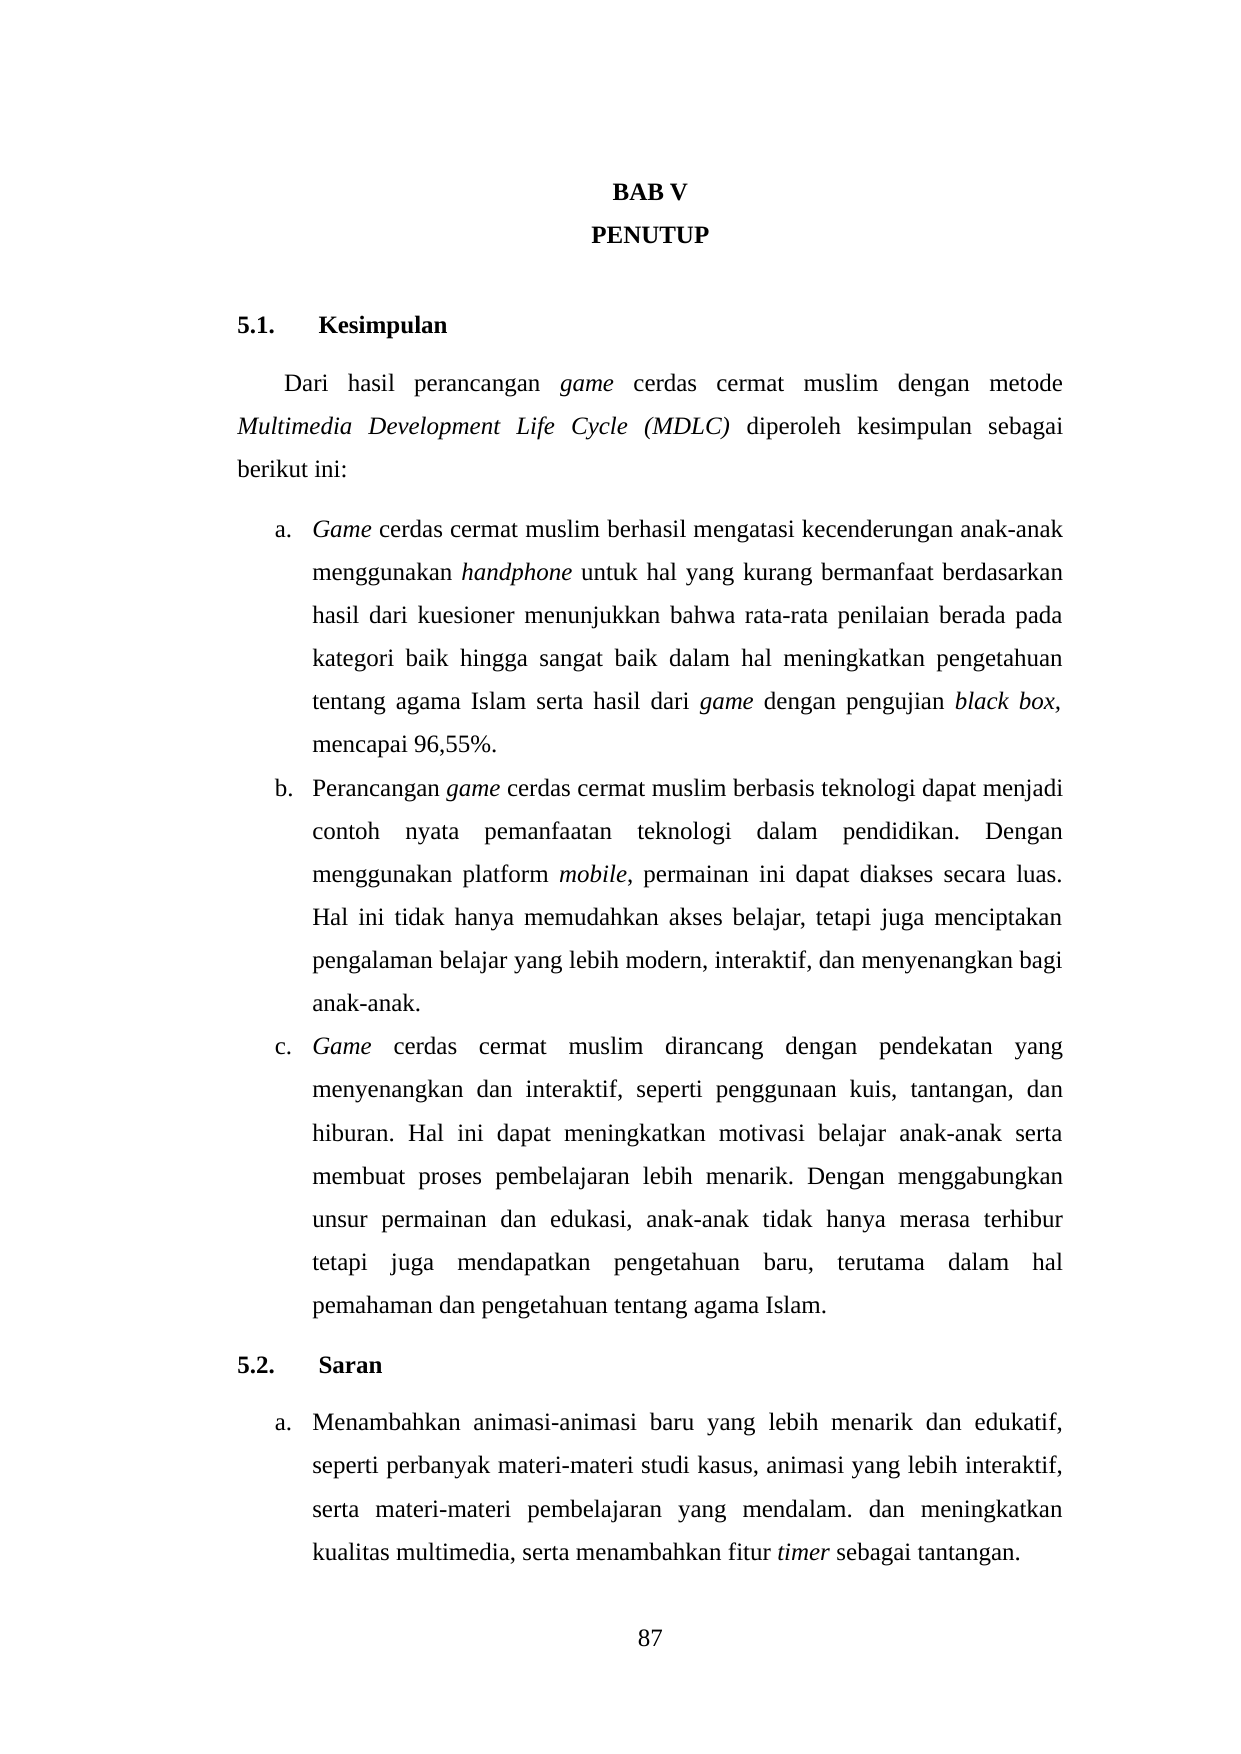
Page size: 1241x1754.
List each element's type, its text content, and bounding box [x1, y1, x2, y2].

subtitle BAB V [237, 177, 1063, 206]
list Game cerdas cermat muslim berhasil mengatasi kecenderungan anak-anak menggunakan handphone untuk hal yang kurang bermanfaat berdasarkan hasil dari kuesioner menunjukkan bahwa rata-rata penilaian berada pada kategori baik hingga sangat baik dalam hal meningkatkan pengetahuan tentang agama Islam serta hasil dari game dengan pengujian black box, mencapai 96,55%. [274, 514, 1063, 758]
subtitle Kesimpulan [237, 310, 1063, 339]
text Dari hasil perancangan game cerdas cermat muslim dengan metode Multimedia Development Life Cycle (MDLC) diperoleh kesimpulan sebagai berikut ini: [237, 368, 1063, 483]
subtitle Saran [237, 1350, 1063, 1379]
list Menambahkan animasi-animasi baru yang lebih menarik dan edukatif, seperti perbanyak materi-materi studi kasus, animasi yang lebih interaktif, serta materi-materi pembelajaran yang mendalam. dan meningkatkan kualitas multimedia, serta menambahkan fitur timer sebagai tantangan. [274, 1407, 1063, 1566]
list Perancangan game cerdas cermat muslim berbasis teknologi dapat menjadi contoh nyata pemanfaatan teknologi dalam pendidikan. Dengan menggunakan platform mobile, permainan ini dapat diakses secara luas. Hal ini tidak hanya memudahkan akses belajar, tetapi juga menciptakan pengalaman belajar yang lebih modern, interaktif, dan menyenangkan bagi anak-anak. [274, 773, 1063, 1017]
list Game cerdas cermat muslim dirancang dengan pendekatan yang menyenangkan dan interaktif, seperti penggunaan kuis, tantangan, dan hiburan. Hal ini dapat meningkatkan motivasi belajar anak-anak serta membuat proses pembelajaran lebih menarik. Dengan menggabungkan unsur permainan dan edukasi, anak-anak tidak hanya merasa terhibur tetapi juga mendapatkan pengetahuan baru, terutama dalam hal pemahaman dan pengetahuan tentang agama Islam. [274, 1031, 1063, 1319]
subtitle PENUTUP [237, 220, 1063, 249]
